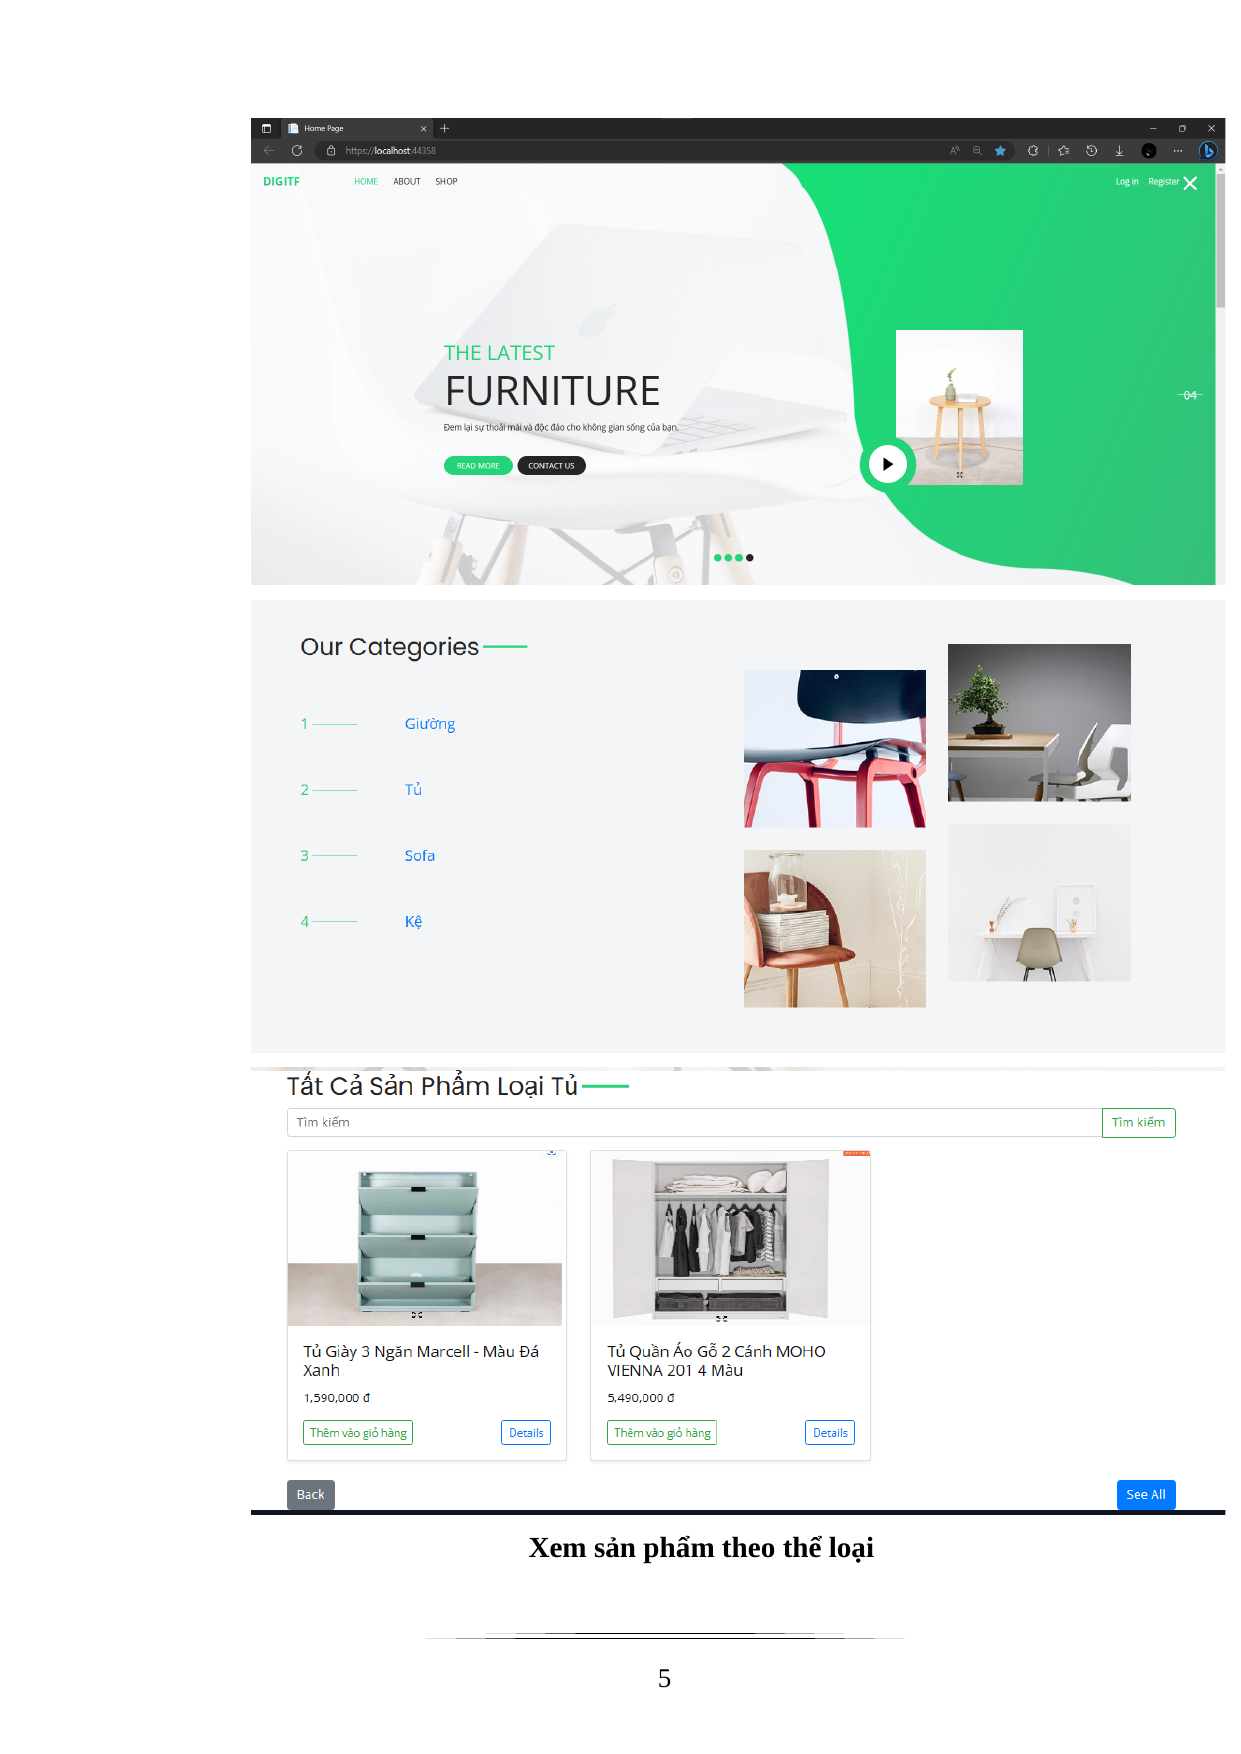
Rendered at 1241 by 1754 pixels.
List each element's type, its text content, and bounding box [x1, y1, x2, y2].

picture [251, 118, 1226, 585]
picture [251, 600, 1226, 1053]
list Xem sản phẩm theo thể loại [251, 1530, 1152, 1564]
picture [251, 1067, 1226, 1515]
